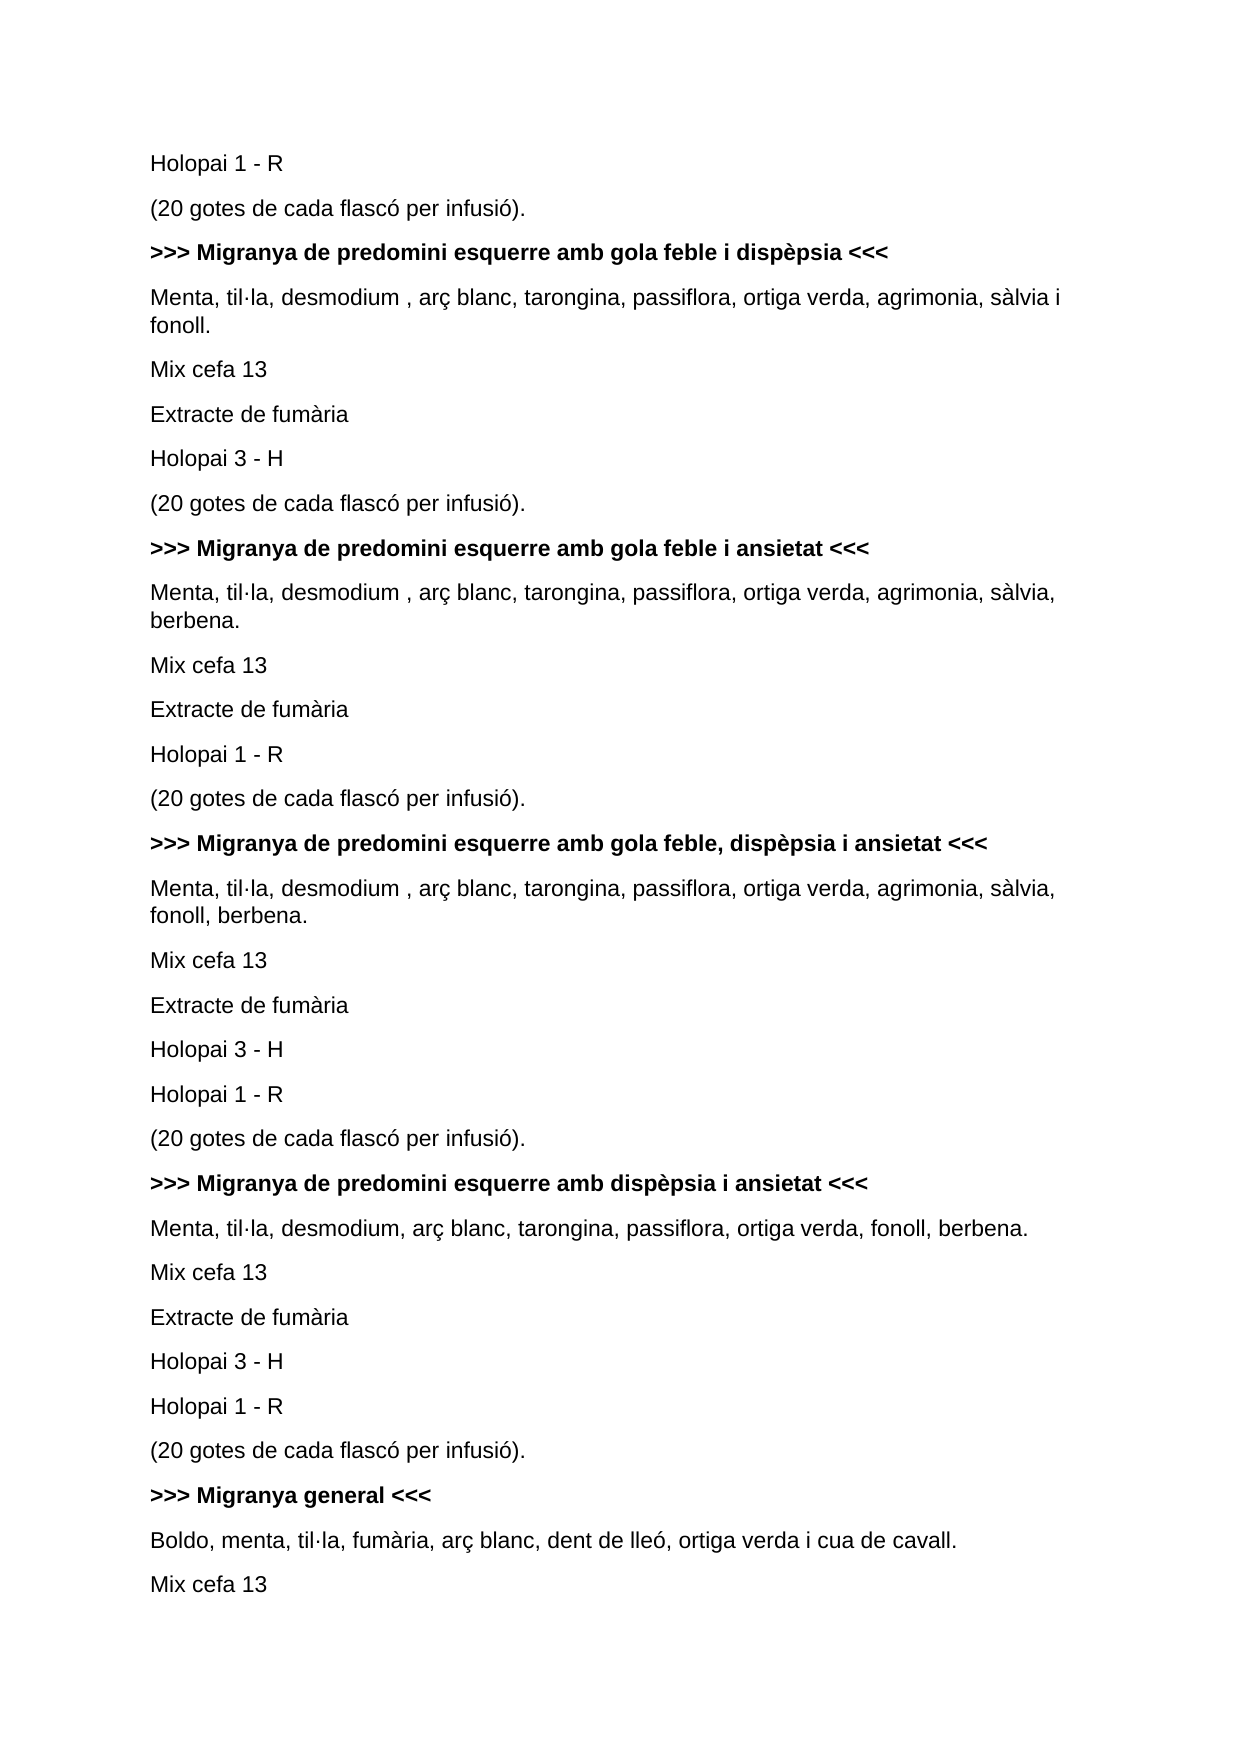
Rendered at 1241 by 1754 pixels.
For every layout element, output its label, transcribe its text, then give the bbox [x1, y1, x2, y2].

text >>> Migranya de predomini esquerre amb dispèpsia i ansietat <<< [150, 1170, 1090, 1196]
text Mix cefa 13 [150, 947, 1090, 973]
text Holopai 1 - R [150, 741, 1090, 767]
text Extracte de fumària [150, 401, 1090, 427]
text Boldo, menta, til·la, fumària, arç blanc, dent de lleó, ortiga verda i cua de cavall. [150, 1527, 1090, 1553]
text (20 gotes de cada flascó per infusió). [150, 1437, 1090, 1464]
text Menta, til·la, desmodium , arç blanc, tarongina, passiflora, ortiga verda, agrimonia, sàlvia, berbena. [150, 579, 1090, 633]
text (20 gotes de cada flascó per infusió). [150, 490, 1090, 516]
text (20 gotes de cada flascó per infusió). [150, 194, 1090, 221]
text Mix cefa 13 [150, 652, 1090, 678]
text Holopai 3 - H [150, 1036, 1090, 1063]
text >>> Migranya de predomini esquerre amb gola feble i ansietat <<< [150, 534, 1090, 561]
text Mix cefa 13 [150, 1259, 1090, 1286]
text Mix cefa 13 [150, 1571, 1090, 1598]
text Holopai 3 - H [150, 445, 1090, 472]
text >>> Migranya de predomini esquerre amb gola feble i dispèpsia <<< [150, 239, 1090, 266]
text Extracte de fumària [150, 992, 1090, 1018]
text Holopai 1 - R [150, 150, 1090, 176]
text (20 gotes de cada flascó per infusió). [150, 785, 1090, 812]
text Menta, til·la, desmodium, arç blanc, tarongina, passiflora, ortiga verda, fonoll, berbena. [150, 1214, 1090, 1241]
text Holopai 1 - R [150, 1081, 1090, 1107]
text Extracte de fumària [150, 696, 1090, 723]
text Menta, til·la, desmodium , arç blanc, tarongina, passiflora, ortiga verda, agrimonia, sàlvia, fonoll, berbena. [150, 874, 1090, 929]
text Mix cefa 13 [150, 356, 1090, 383]
text (20 gotes de cada flascó per infusió). [150, 1125, 1090, 1152]
text >>> Migranya general <<< [150, 1482, 1090, 1508]
text >>> Migranya de predomini esquerre amb gola feble, dispèpsia i ansietat <<< [150, 830, 1090, 856]
text Menta, til·la, desmodium , arç blanc, tarongina, passiflora, ortiga verda, agrimonia, sàlvia i fonoll. [150, 284, 1090, 338]
text Holopai 1 - R [150, 1393, 1090, 1419]
text Holopai 3 - H [150, 1348, 1090, 1375]
text Extracte de fumària [150, 1304, 1090, 1330]
